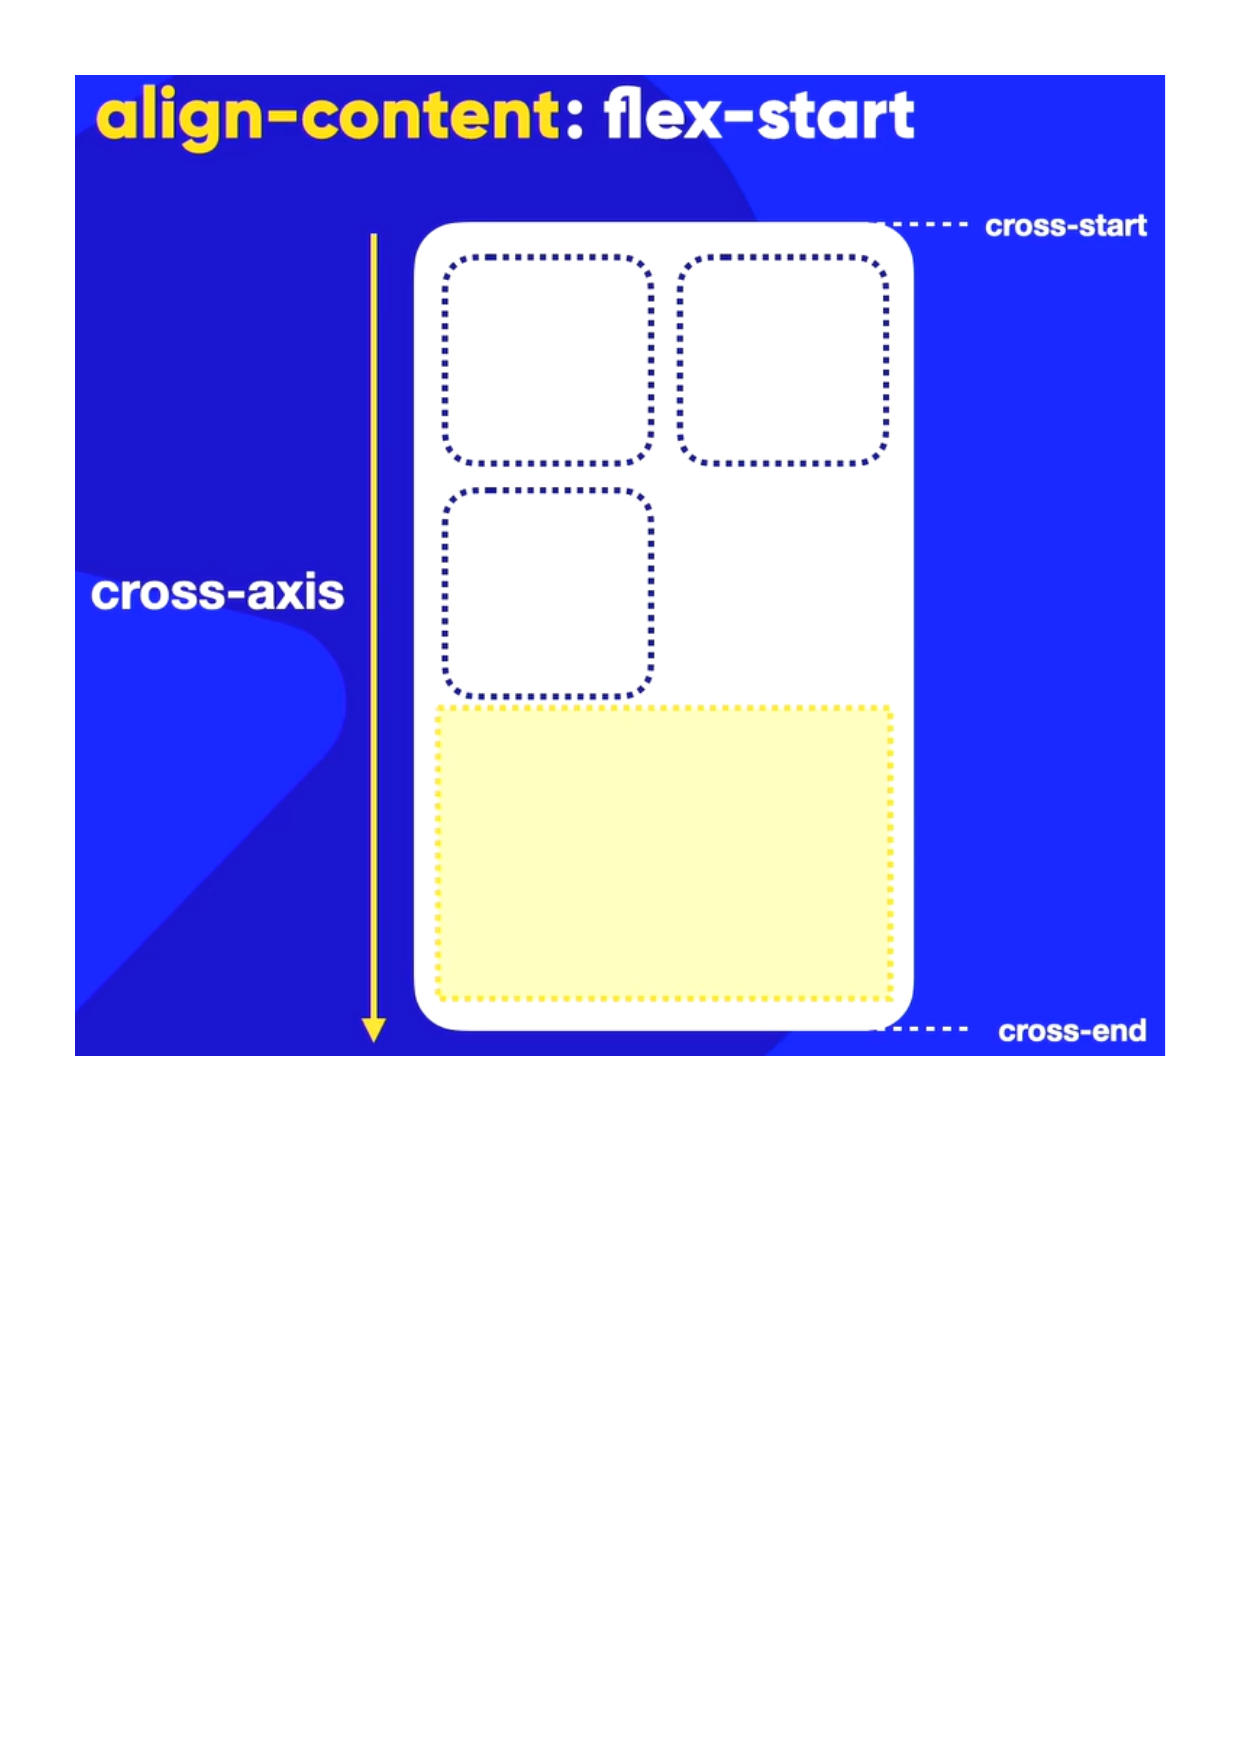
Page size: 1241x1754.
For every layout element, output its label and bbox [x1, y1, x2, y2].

picture [75, 75, 1166, 1056]
